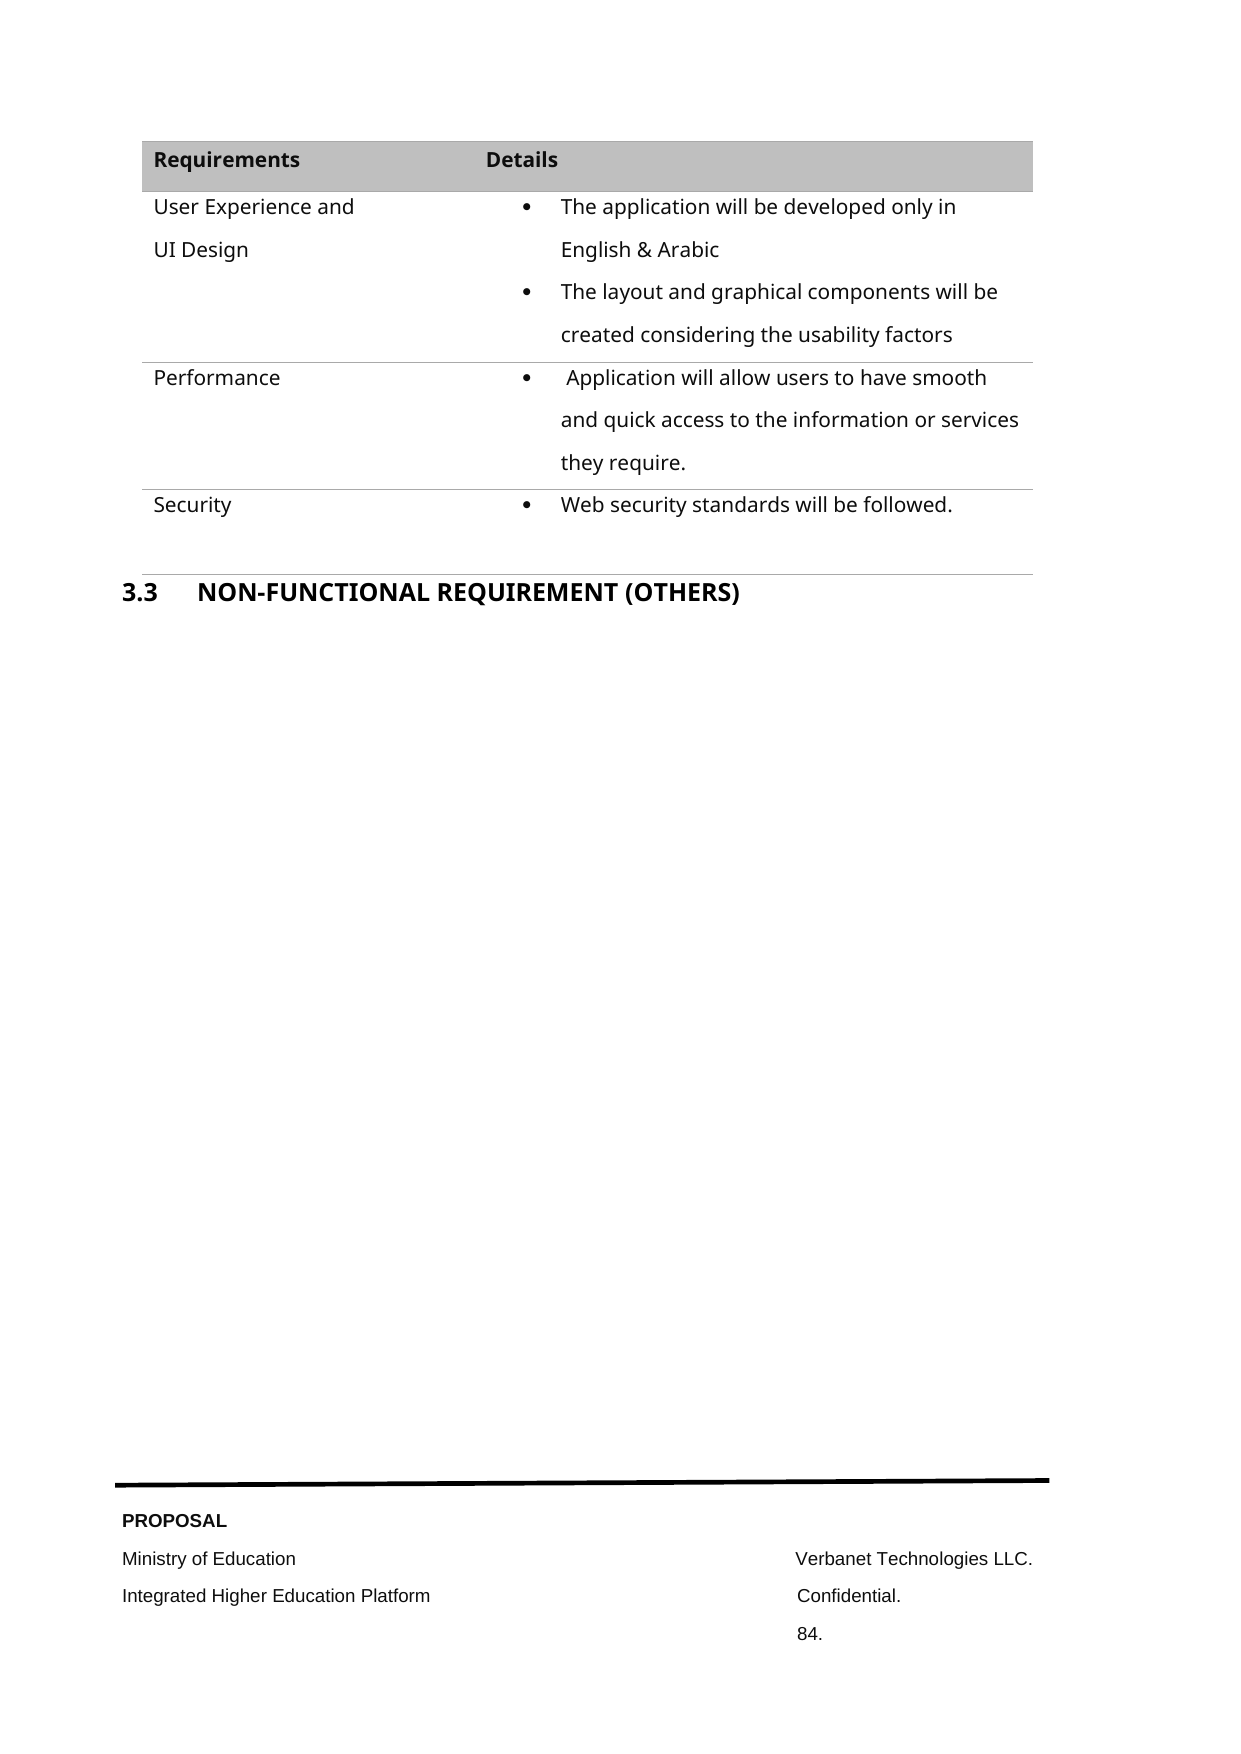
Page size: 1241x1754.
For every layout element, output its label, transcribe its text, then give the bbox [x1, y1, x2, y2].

table_cell Performance [142, 363, 474, 489]
table_header Details [474, 142, 1033, 191]
table_cell Application will allow users to have smooth and quick access to the information or services they require. [474, 363, 1033, 489]
subtitle NON-FUNCTIONAL REQUIREMENT (OTHERS) [122, 574, 1053, 608]
table_cell Web security standards will be followed. [474, 490, 1033, 573]
table_cell Security [142, 490, 474, 573]
table_cell The application will be developed only in English & Arabic The layout and graphical components will be created considering the usability factors [474, 192, 1033, 362]
table_cell User Experience and UI Design [142, 192, 474, 362]
table_header Requirements [142, 142, 474, 191]
